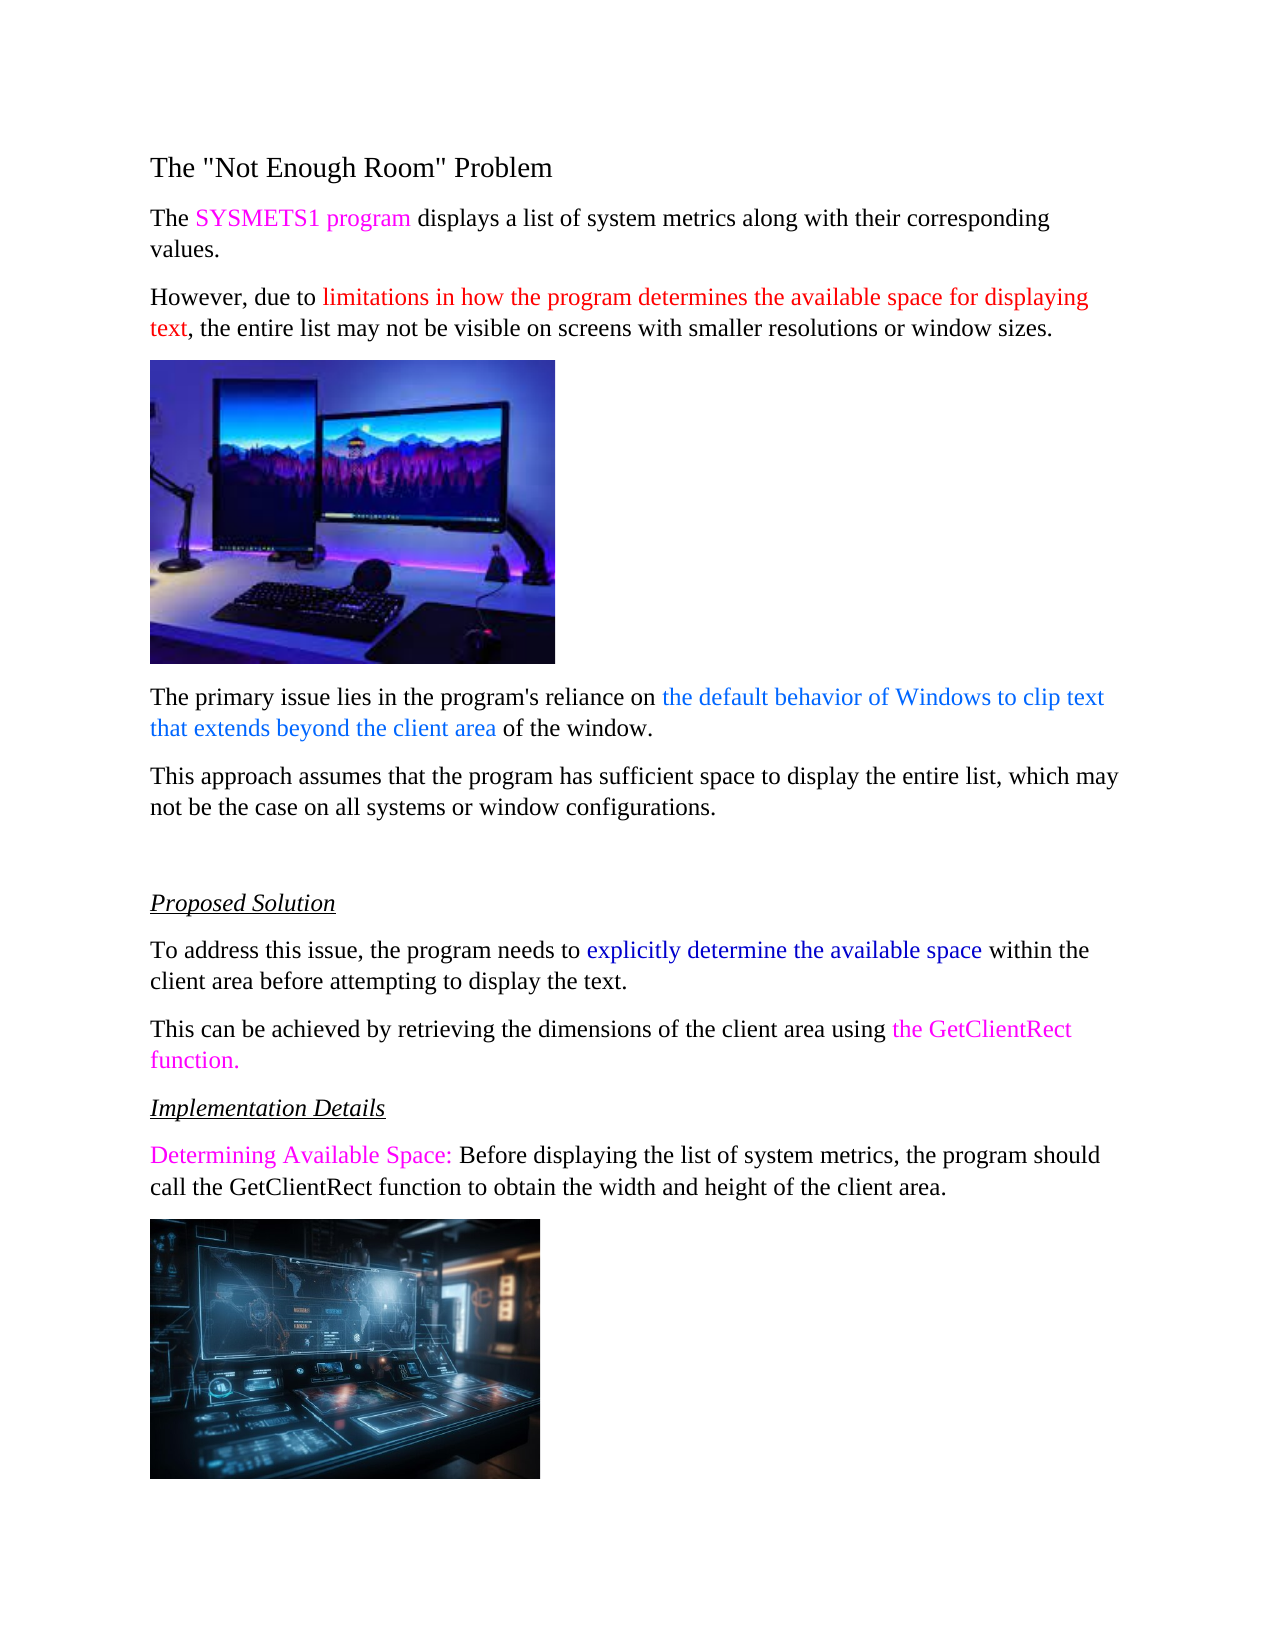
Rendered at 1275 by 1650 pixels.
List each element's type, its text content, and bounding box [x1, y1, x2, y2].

text The primary issue lies in the program's reliance on the default behavior of Windows to clip text that extends beyond the client area of the window. [150, 682, 1125, 742]
text This can be achieved by retrieving the dimensions of the client area using the GetClientRect function. [150, 1014, 1125, 1074]
picture [150, 1219, 540, 1479]
text Proposed Solution [150, 888, 1125, 916]
text The "Not Enough Room" Problem [150, 150, 1125, 183]
text To address this issue, the program needs to explicitly determine the available space within the client area before attempting to display the text. [150, 935, 1125, 995]
text The SYSMETS1 program displays a list of system metrics along with their corresponding values. [150, 203, 1125, 263]
text Determining Available Space: Before displaying the list of system metrics, the program should call the GetClientRect function to obtain the width and height of the client area. [150, 1141, 1125, 1200]
picture [150, 360, 556, 664]
text Implementation Details [150, 1093, 1125, 1122]
text However, due to limitations in how the program determines the available space for displaying text, the entire list may not be visible on screens with smaller resolutions or window sizes. [150, 282, 1125, 341]
text This approach assumes that the program has sufficient space to display the entire list, which may not be the case on all systems or window configurations. [150, 761, 1125, 821]
